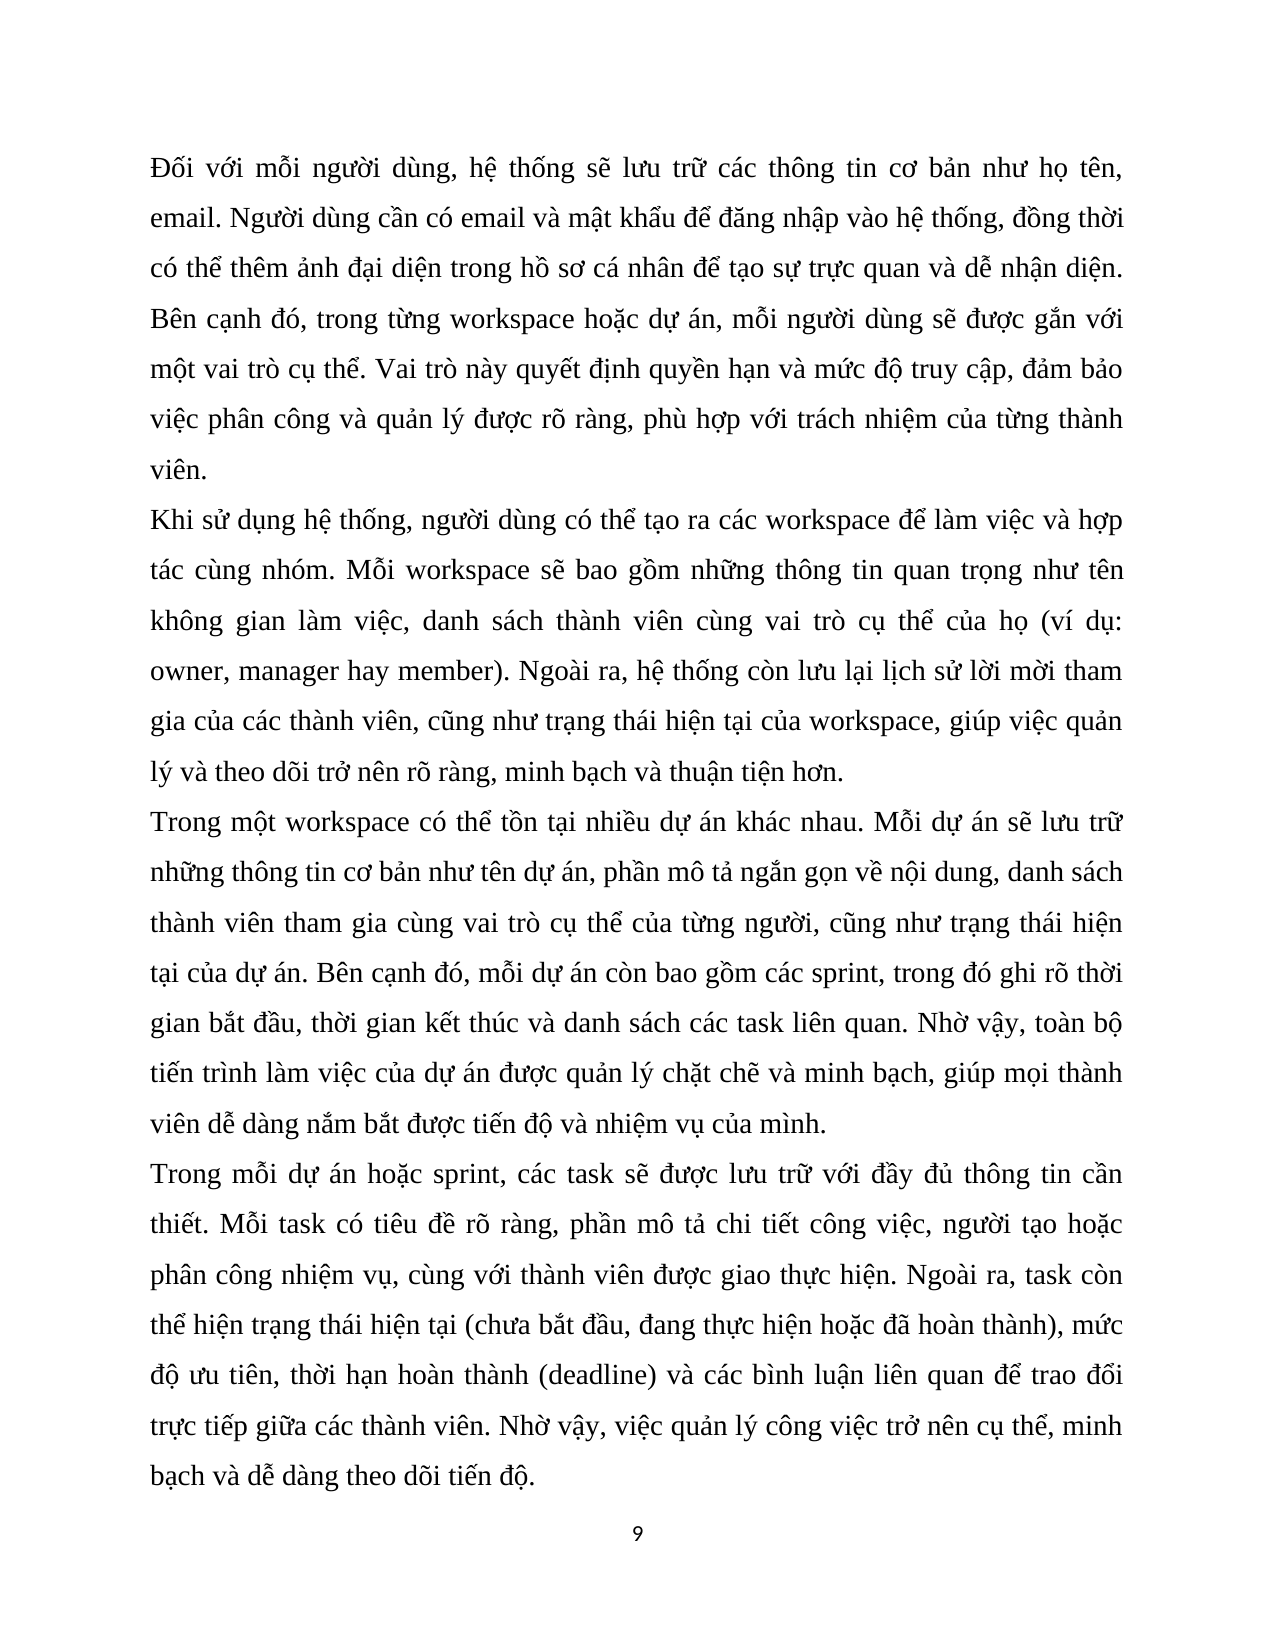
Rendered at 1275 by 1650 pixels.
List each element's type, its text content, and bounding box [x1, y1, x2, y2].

text Đối với mỗi người dùng, hệ thống sẽ lưu trữ các thông tin cơ bản như họ tên, email. Người dùng cần có email và mật khẩu để đăng nhập vào hệ thống, đồng thời có thể thêm ảnh đại diện trong hồ sơ cá nhân để tạo sự trực quan và dễ nhận diện. Bên cạnh đó, trong từng workspace hoặc dự án, mỗi người dùng sẽ được gắn với một vai trò cụ thể. Vai trò này quyết định quyền hạn và mức độ truy cập, đảm bảo việc phân công và quản lý được rõ ràng, phù hợp với trách nhiệm của từng thành viên. [150, 150, 1125, 485]
text Trong một workspace có thể tồn tại nhiều dự án khác nhau. Mỗi dự án sẽ lưu trữ những thông tin cơ bản như tên dự án, phần mô tả ngắn gọn về nội dung, danh sách thành viên tham gia cùng vai trò cụ thể của từng người, cũng như trạng thái hiện tại của dự án. Bên cạnh đó, mỗi dự án còn bao gồm các sprint, trong đó ghi rõ thời gian bắt đầu, thời gian kết thúc và danh sách các task liên quan. Nhờ vậy, toàn bộ tiến trình làm việc của dự án được quản lý chặt chẽ và minh bạch, giúp mọi thành viên dễ dàng nắm bắt được tiến độ và nhiệm vụ của mình. [150, 804, 1125, 1139]
text Trong mỗi dự án hoặc sprint, các task sẽ được lưu trữ với đầy đủ thông tin cần thiết. Mỗi task có tiêu đề rõ ràng, phần mô tả chi tiết công việc, người tạo hoặc phân công nhiệm vụ, cùng với thành viên được giao thực hiện. Ngoài ra, task còn thể hiện trạng thái hiện tại (chưa bắt đầu, đang thực hiện hoặc đã hoàn thành), mức độ ưu tiên, thời hạn hoàn thành (deadline) và các bình luận liên quan để trao đổi trực tiếp giữa các thành viên. Nhờ vậy, việc quản lý công việc trở nên cụ thể, minh bạch và dễ dàng theo dõi tiến độ. [150, 1156, 1125, 1492]
text Khi sử dụng hệ thống, người dùng có thể tạo ra các workspace để làm việc và hợp tác cùng nhóm. Mỗi workspace sẽ bao gồm những thông tin quan trọng như tên không gian làm việc, danh sách thành viên cùng vai trò cụ thể của họ (ví dụ: owner, manager hay member). Ngoài ra, hệ thống còn lưu lại lịch sử lời mời tham gia của các thành viên, cũng như trạng thái hiện tại của workspace, giúp việc quản lý và theo dõi trở nên rõ ràng, minh bạch và thuận tiện hơn. [150, 502, 1125, 787]
